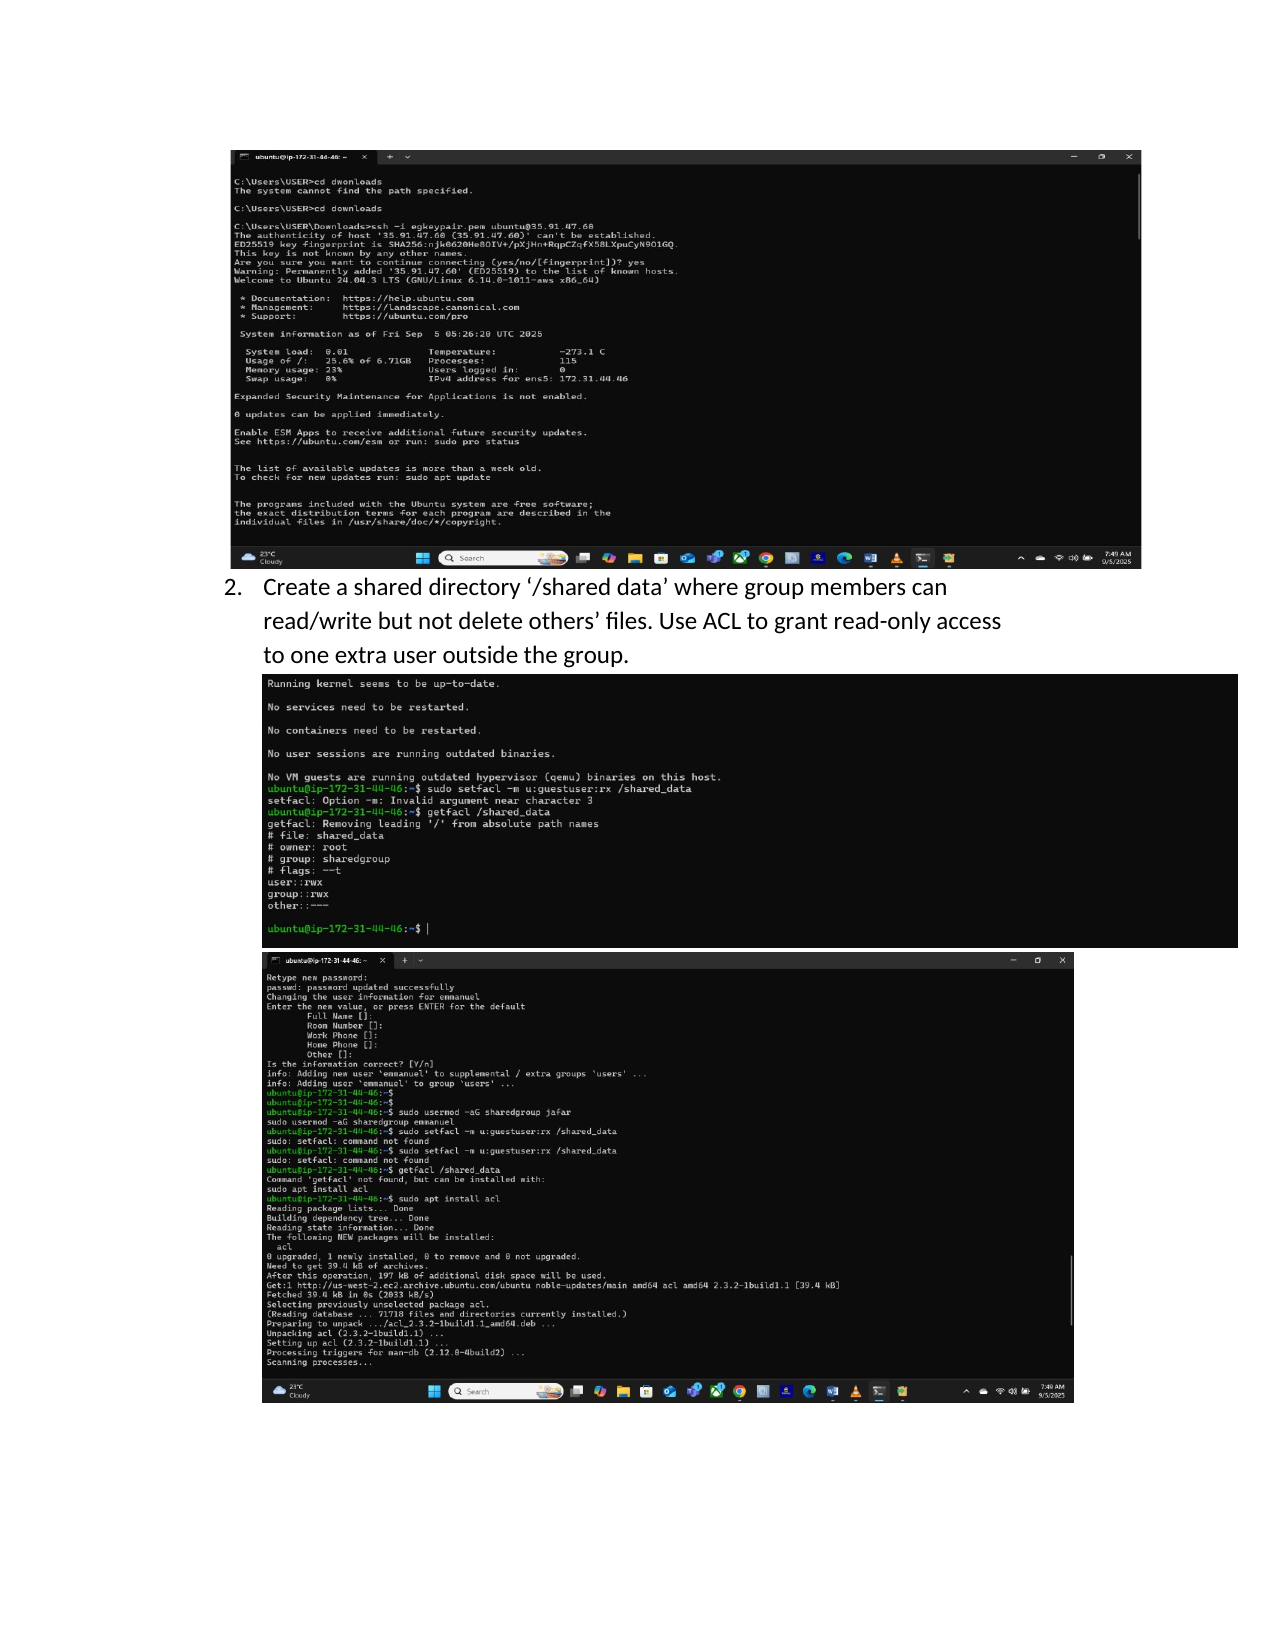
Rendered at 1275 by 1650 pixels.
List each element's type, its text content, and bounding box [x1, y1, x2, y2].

picture [262, 952, 1074, 1403]
picture [230, 150, 1142, 569]
picture [262, 674, 1238, 948]
list Create a shared directory ‘/shared data’ where group members can read/write but not delete others’ files. Use ACL to grant read-only access to one extra user outside the group. [224, 571, 1028, 670]
